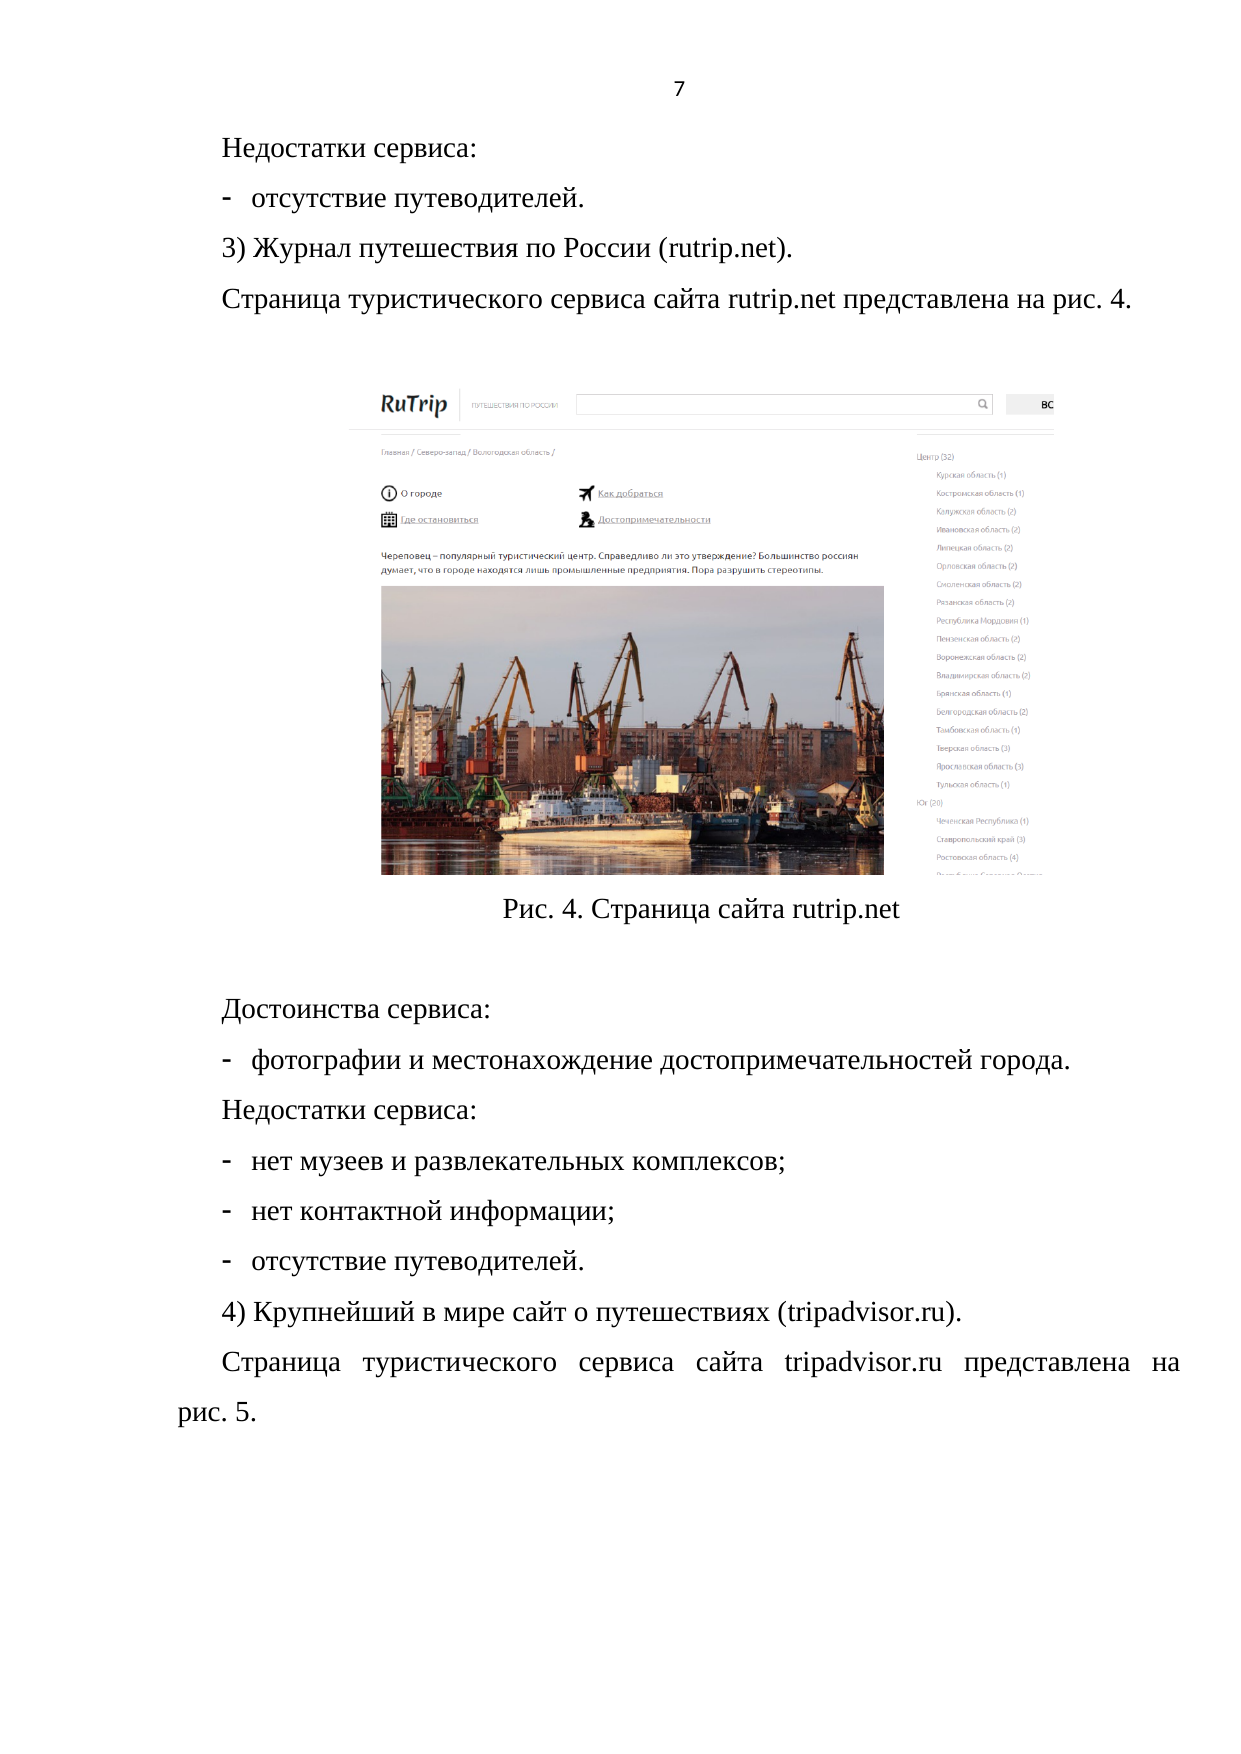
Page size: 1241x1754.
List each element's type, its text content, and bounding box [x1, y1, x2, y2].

picture [348, 384, 1054, 875]
text нет контактной информации; [222, 1193, 1181, 1227]
text отсутствие путеводителей. [222, 180, 1181, 214]
text Страница туристического сервиса сайта tripadvisor.ru представлена на рис. 5. [177, 1344, 1181, 1428]
text 3) Журнал путешествия по России (rutrip.net). [177, 231, 1181, 264]
text нет музеев и развлекательных комплексов; [222, 1143, 1181, 1176]
text Достоинства сервиса: [177, 992, 1181, 1025]
text отсутствие путеводителей. [222, 1243, 1181, 1277]
text Недостатки сервиса: [177, 130, 1181, 163]
text Рис. 4. Страница сайта rutrip.net [177, 891, 1181, 924]
text 4) Крупнейший в мире сайт о путешествиях (tripadvisor.ru). [177, 1294, 1181, 1327]
text Недостатки сервиса: [177, 1092, 1181, 1126]
text фотографии и местонахождение достопримечательностей города. [222, 1042, 1181, 1076]
text Страница туристического сервиса сайта rutrip.net представлена на рис. 4. [177, 281, 1181, 314]
